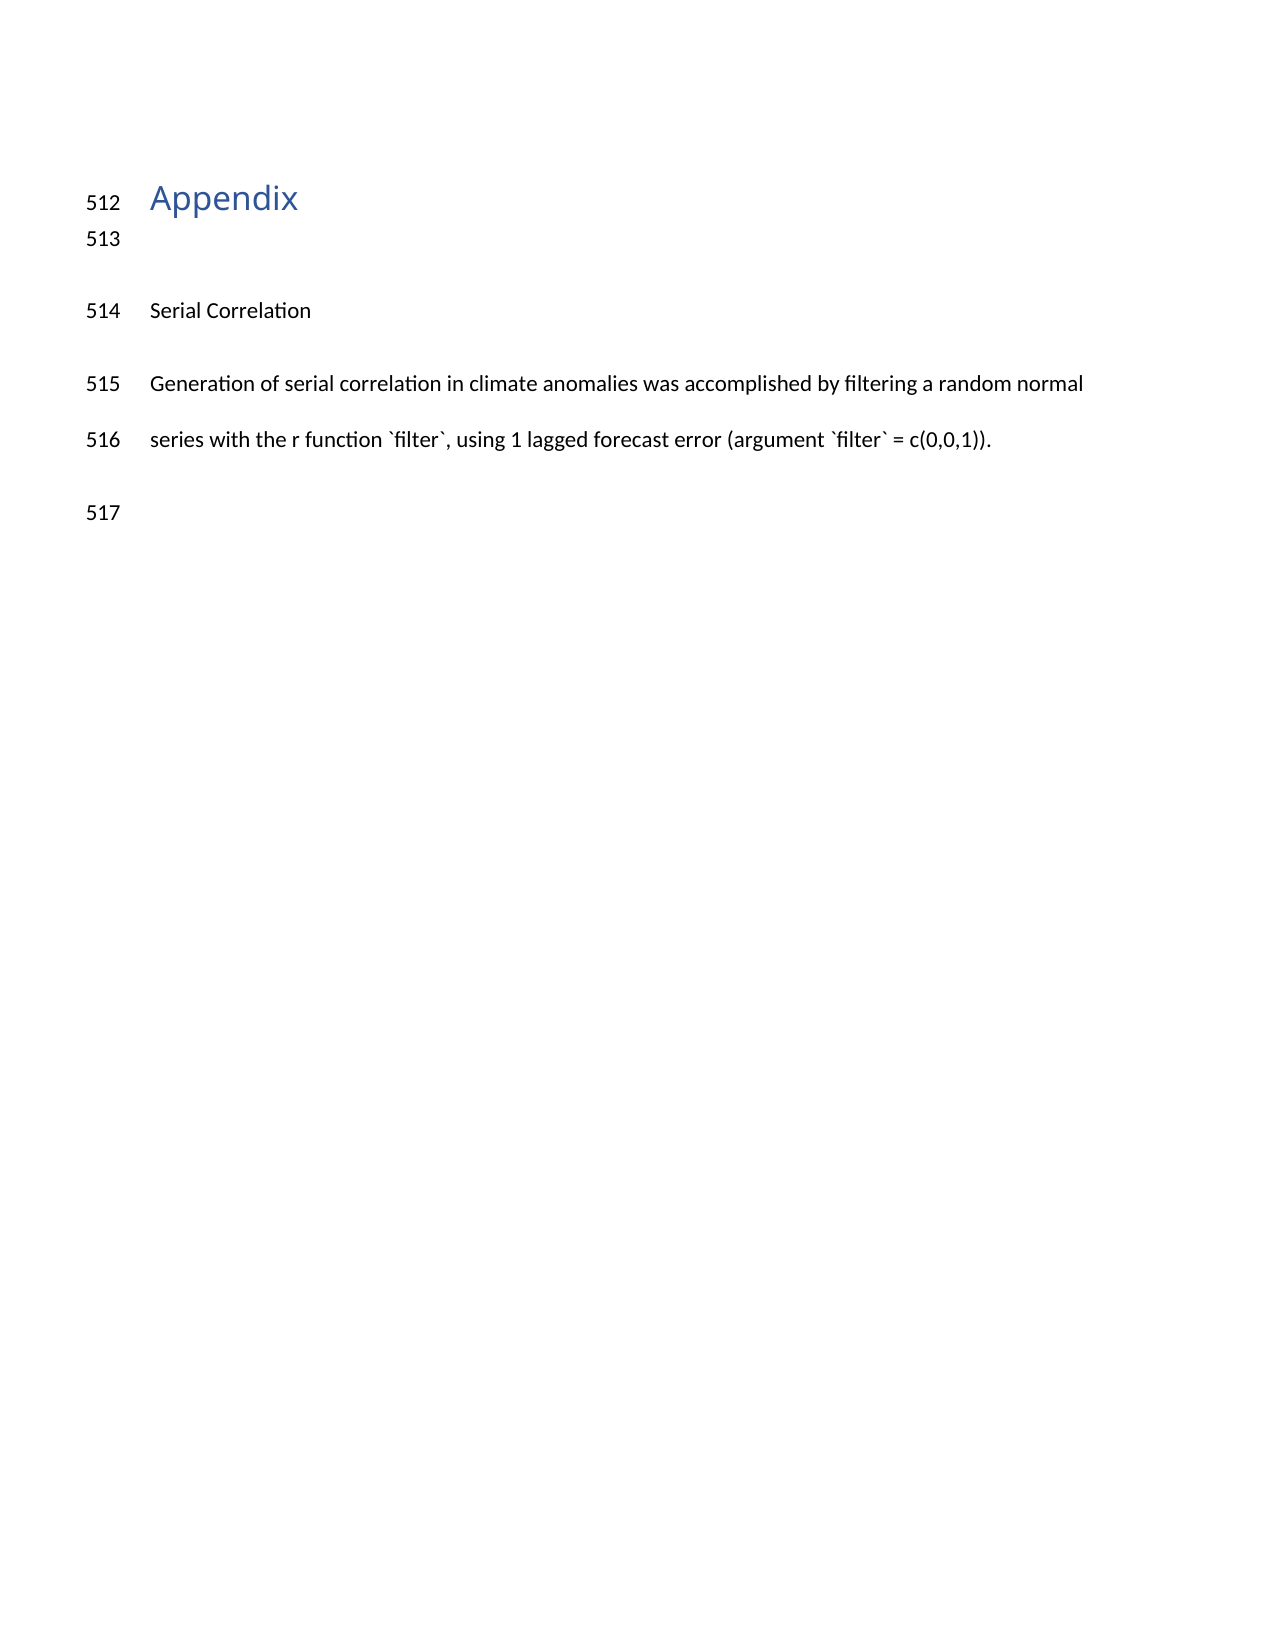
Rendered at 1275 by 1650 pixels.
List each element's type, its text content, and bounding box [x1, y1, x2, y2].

text Generation of serial correlation in climate anomalies was accomplished by filtering a random normal series with the r function `filter`, using 1 lagged forecast error (argument `filter` = c(0,0,1)). [150, 369, 1125, 453]
subtitle Appendix [150, 175, 1125, 220]
text Serial Correlation [150, 297, 1125, 325]
